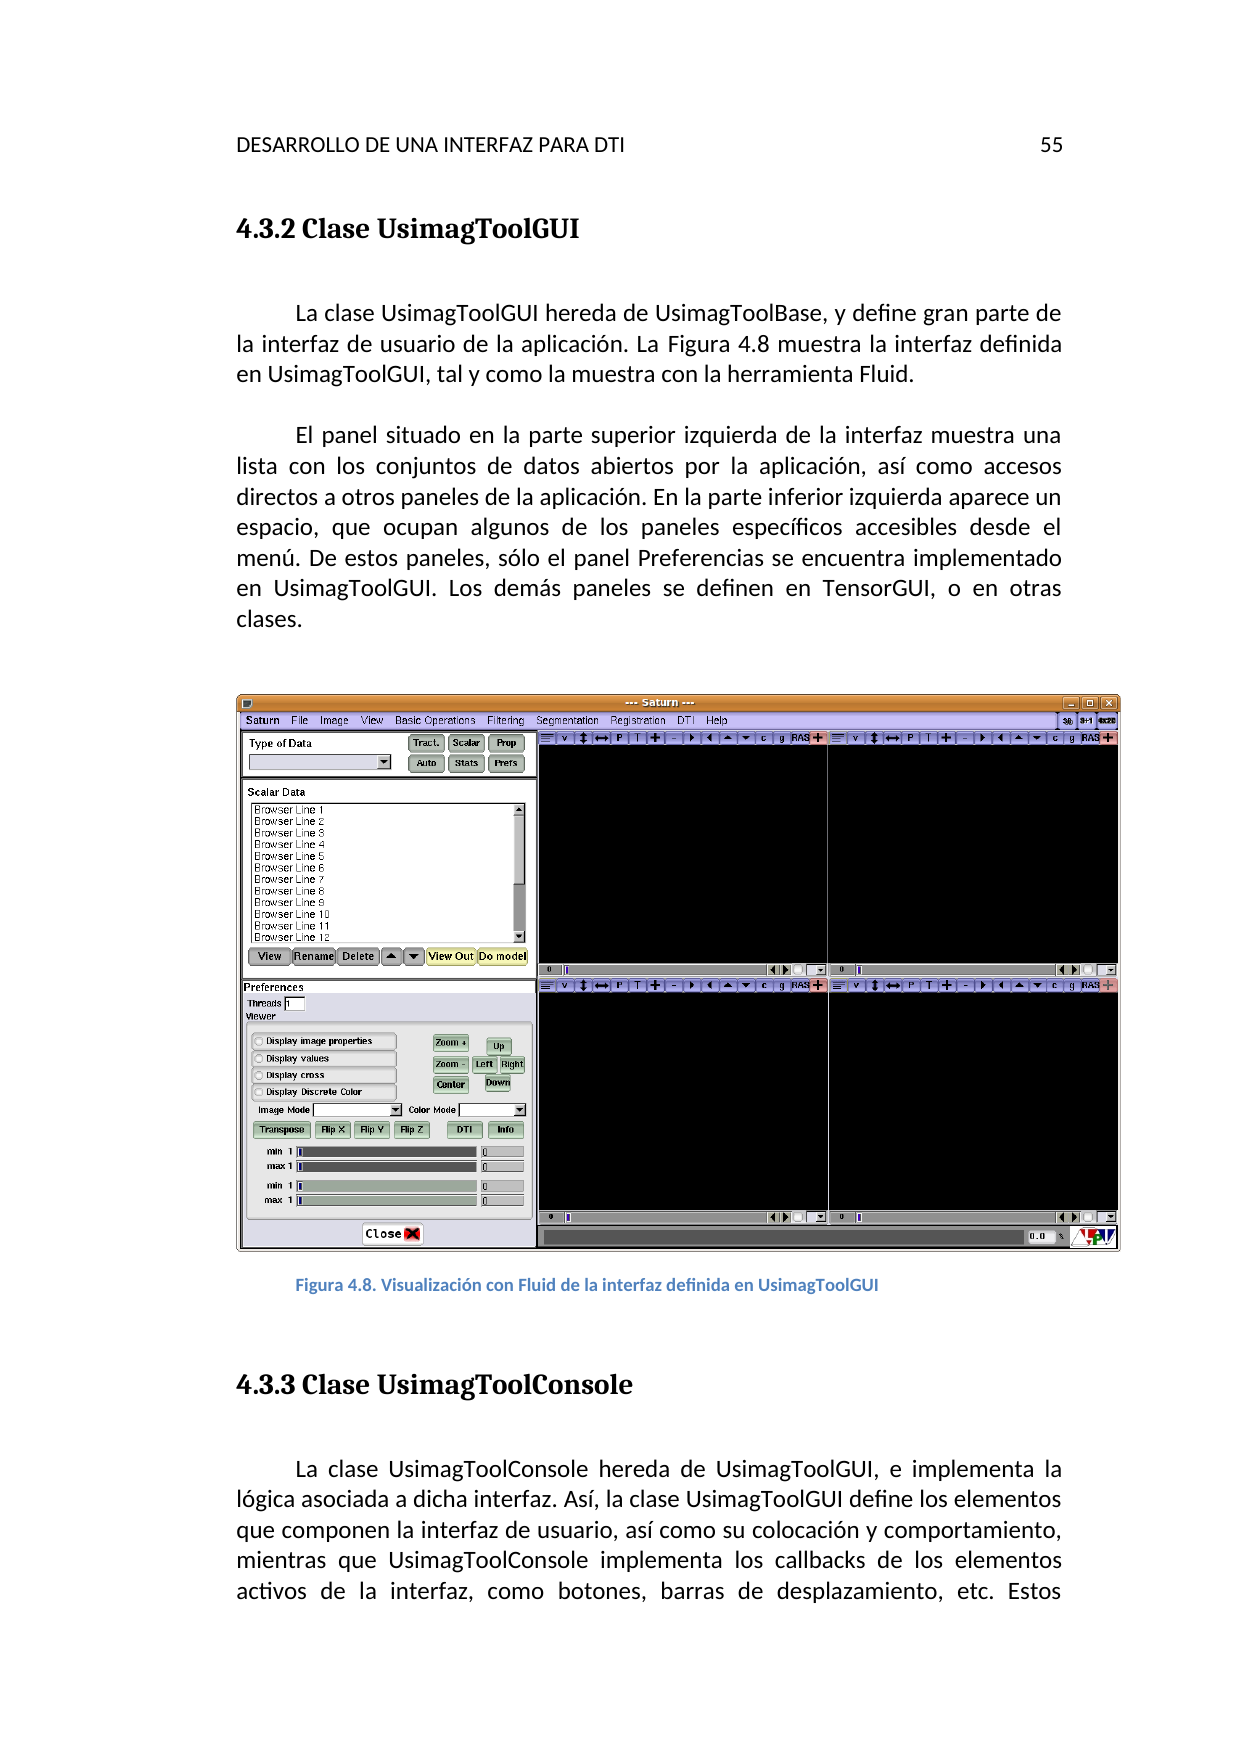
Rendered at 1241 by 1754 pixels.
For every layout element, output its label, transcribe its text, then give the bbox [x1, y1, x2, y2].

subtitle Clase UsimagToolGUI [236, 213, 1063, 246]
picture [236, 694, 1121, 1252]
text El panel situado en la parte superior izquierda de la interfaz muestra una lista con los conjuntos de datos abiertos por la aplicación, así como accesos directos a otros paneles de la aplicación. En la parte inferior izquierda aparece un espacio, que ocupan algunos de los paneles específicos accesibles desde el menú. De estos paneles, sólo el panel Preferencias se encuentra implementado en UsimagToolGUI. Los demás paneles se definen en TensorGUI, o en otras clases. [236, 419, 1063, 633]
subtitle Clase UsimagToolConsole [236, 1368, 1063, 1402]
